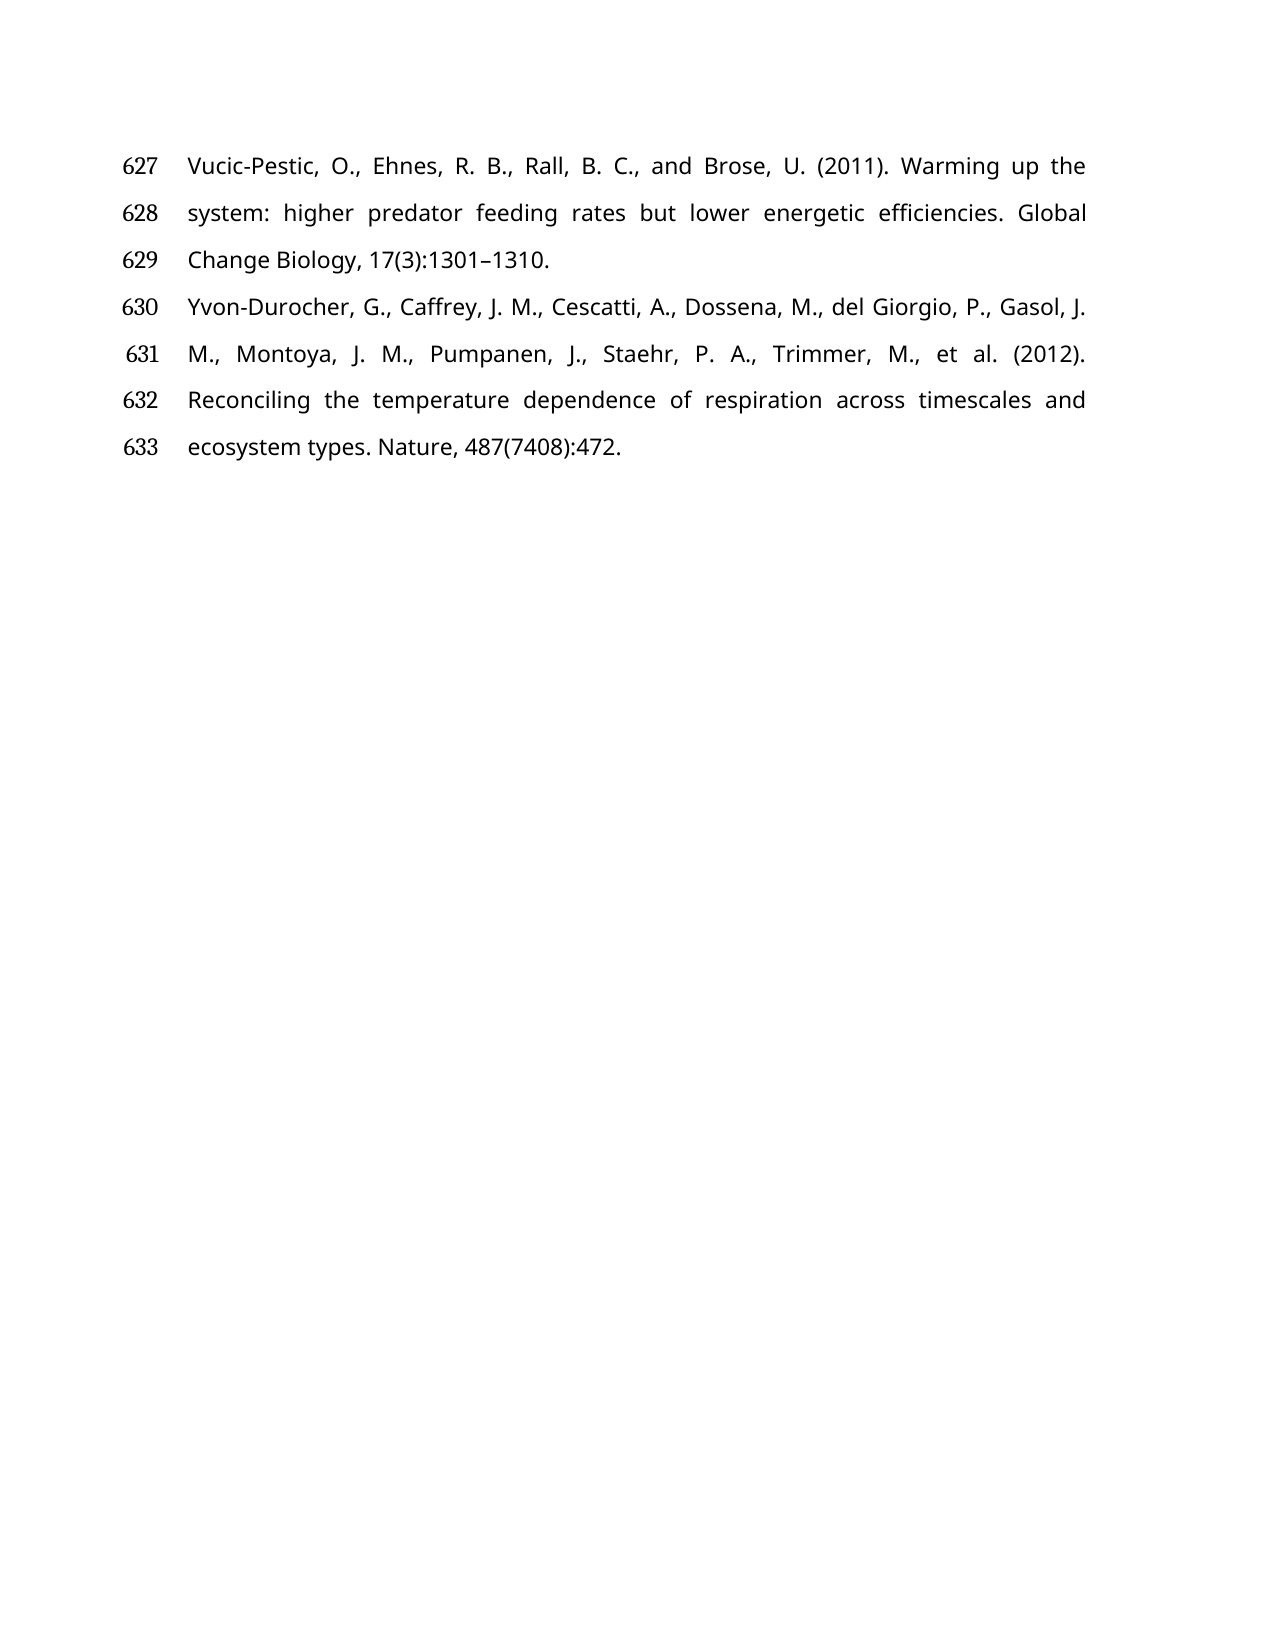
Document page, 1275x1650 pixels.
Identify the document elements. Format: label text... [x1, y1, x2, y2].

text Yvon-Durocher, G., Caffrey, J. M., Cescatti, A., Dossena, M., del Giorgio, P., Gasol, J. M., Montoya, J. M., Pumpanen, J., Staehr, P. A., Trimmer, M., et al. (2012). Reconciling the temperature dependence of respiration across timescales and ecosystem types. Nature, 487(7408):472. [187, 291, 1087, 462]
text Vucic-Pestic, O., Ehnes, R. B., Rall, B. C., and Brose, U. (2011). Warming up the system: higher predator feeding rates but lower energetic efficiencies. Global Change Biology, 17(3):1301–1310. [187, 150, 1087, 275]
